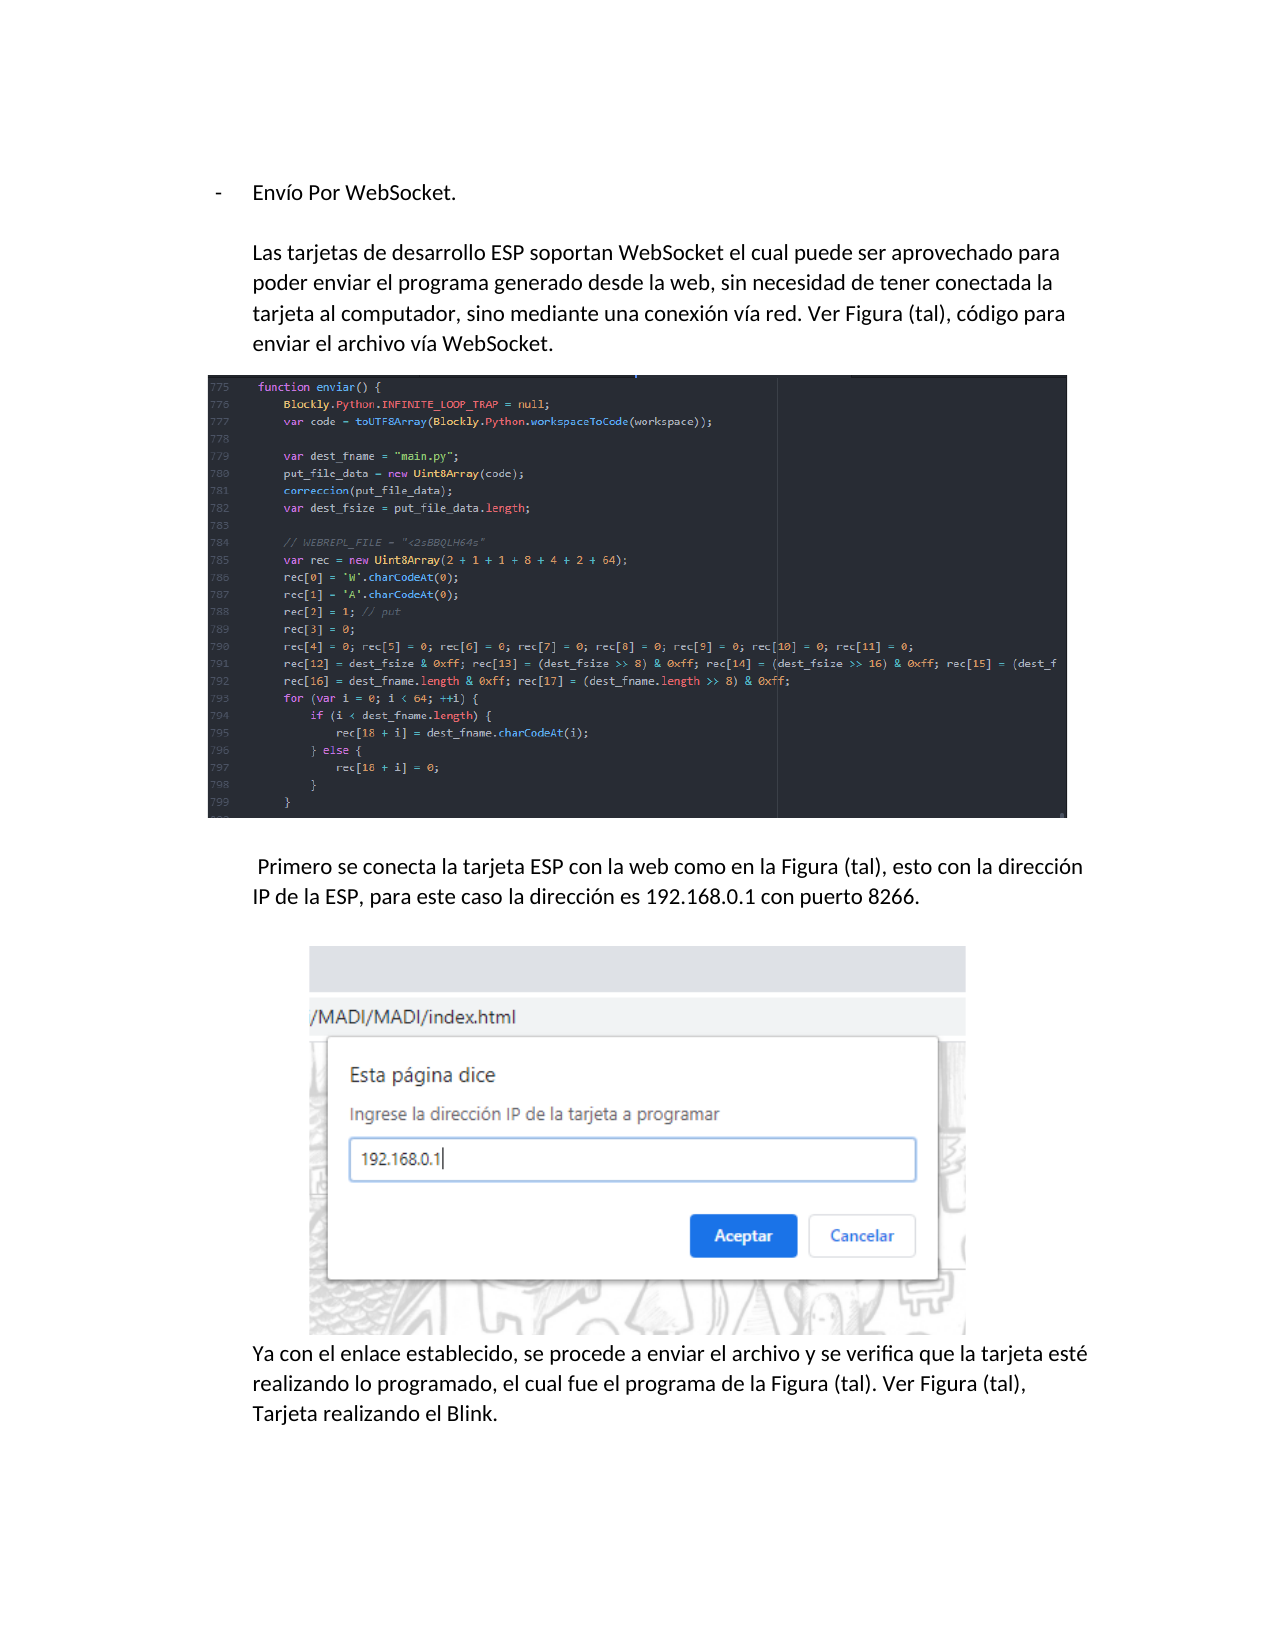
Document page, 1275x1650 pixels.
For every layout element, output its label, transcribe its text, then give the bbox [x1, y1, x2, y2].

picture [207, 375, 1068, 818]
list Envío Por WebSocket. [215, 178, 1098, 206]
picture [309, 946, 966, 1335]
list Las tarjetas de desarrollo ESP soportan WebSocket el cual puede ser aprovechado para poder enviar el programa generado desde la web, sin necesidad de tener conectada la tarjeta al computador, sino mediante una conexión vía red. Ver Figura (tal), código para enviar el archivo vía WebSocket. [252, 238, 1098, 357]
list Primero se conecta la tarjeta ESP con la web como en la Figura (tal), esto con la dirección IP de la ESP, para este caso la dirección es 192.168.0.1 con puerto 8266. [252, 852, 1098, 910]
